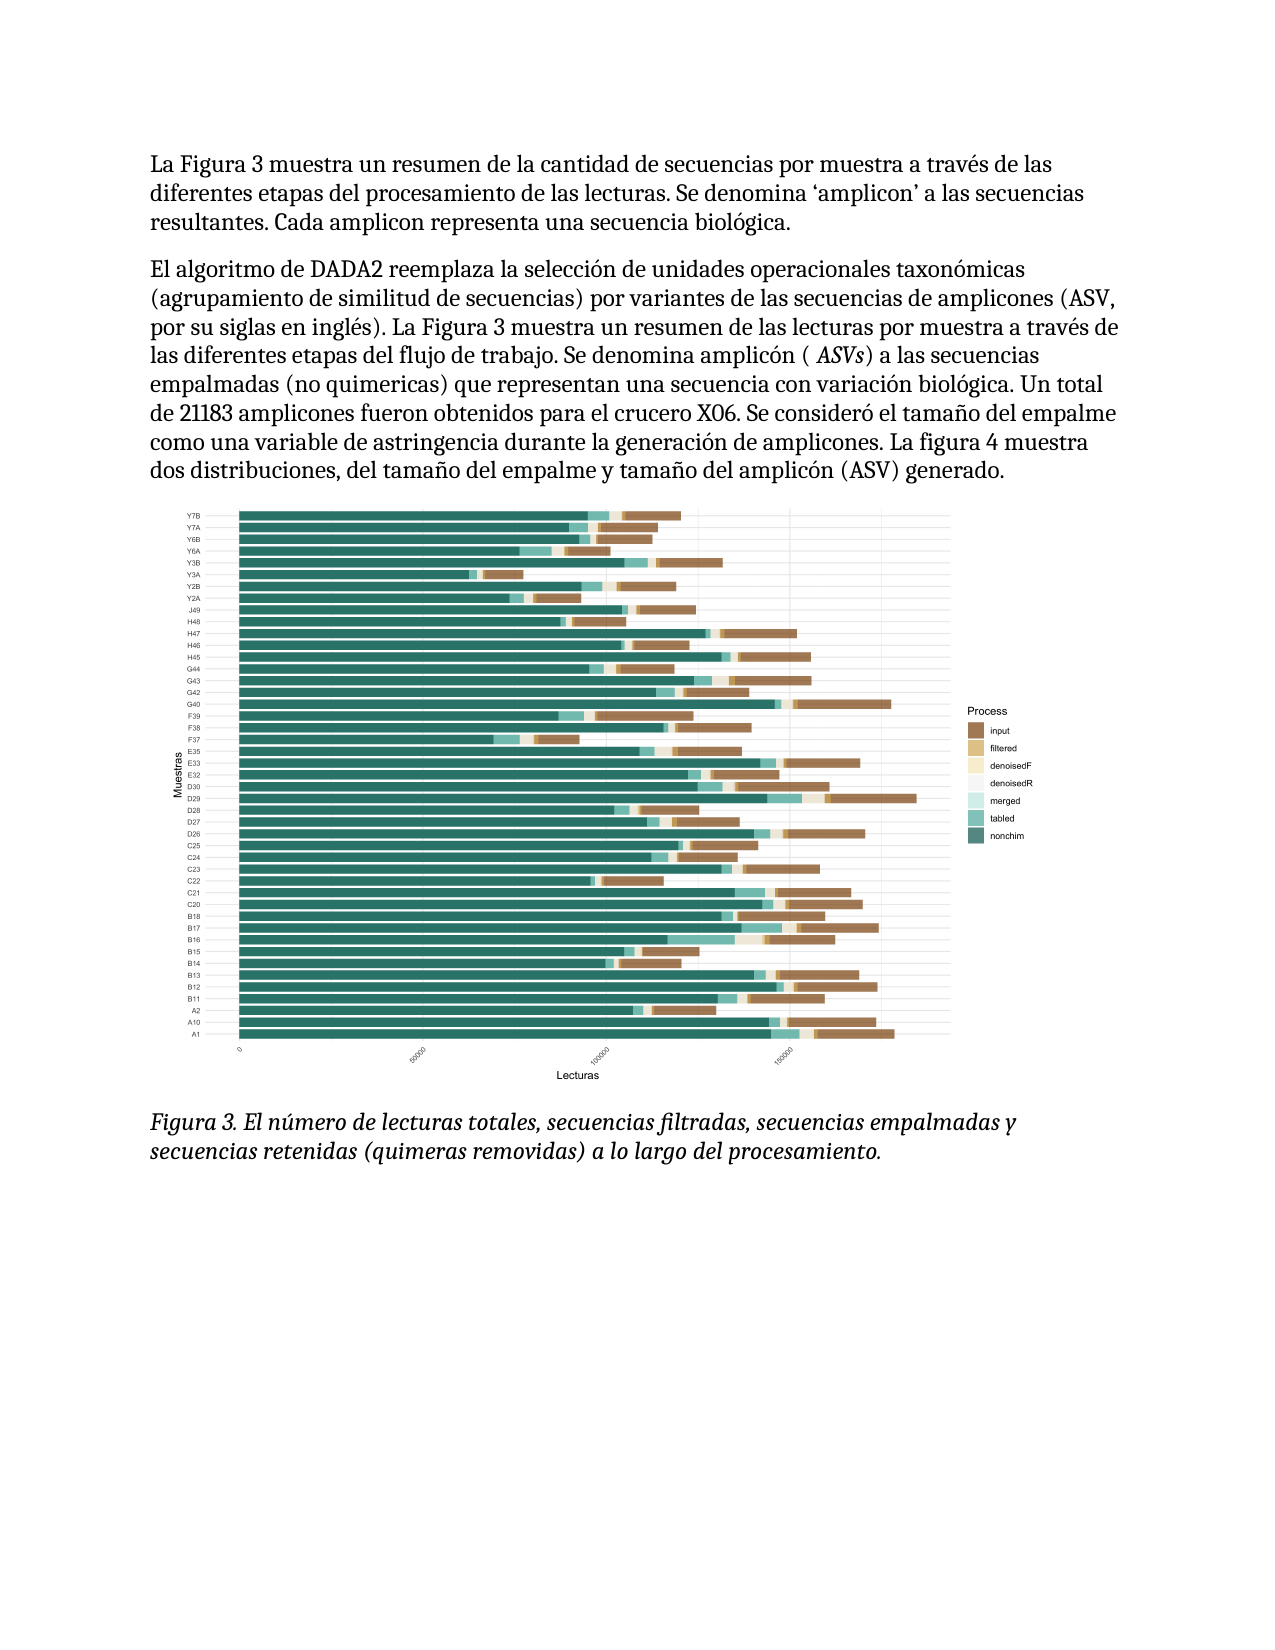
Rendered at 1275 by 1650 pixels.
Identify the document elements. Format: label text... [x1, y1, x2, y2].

picture [168, 503, 1044, 1087]
text La Figura 3 muestra un resumen de la cantidad de secuencias por muestra a través de las diferentes etapas del procesamiento de las lecturas. Se denomina ‘amplicon’ a las secuencias resultantes. Cada amplicon representa una secuencia biológica. [150, 150, 1125, 236]
text El algoritmo de DADA2 reemplaza la selección de unidades operacionales taxonómicas (agrupamiento de similitud de secuencias) por variantes de las secuencias de amplicones (ASV, por su siglas en inglés). La Figura 3 muestra un resumen de las lecturas por muestra a través de las diferentes etapas del flujo de trabajo. Se denomina amplicón ( ASVs) a las secuencias empalmadas (no quimericas) que representan una secuencia con variación biológica. Un total de 21183 amplicones fueron obtenidos para el crucero X06. Se consideró el tamaño del empalme como una variable de astringencia durante la generación de amplicones. La figura 4 muestra dos distribuciones, del tamaño del empalme y tamaño del amplicón (ASV) generado. [150, 255, 1125, 485]
text Figura 3. El número de lecturas totales, secuencias filtradas, secuencias empalmadas y secuencias retenidas (quimeras removidas) a lo largo del procesamiento. [150, 1108, 1125, 1165]
